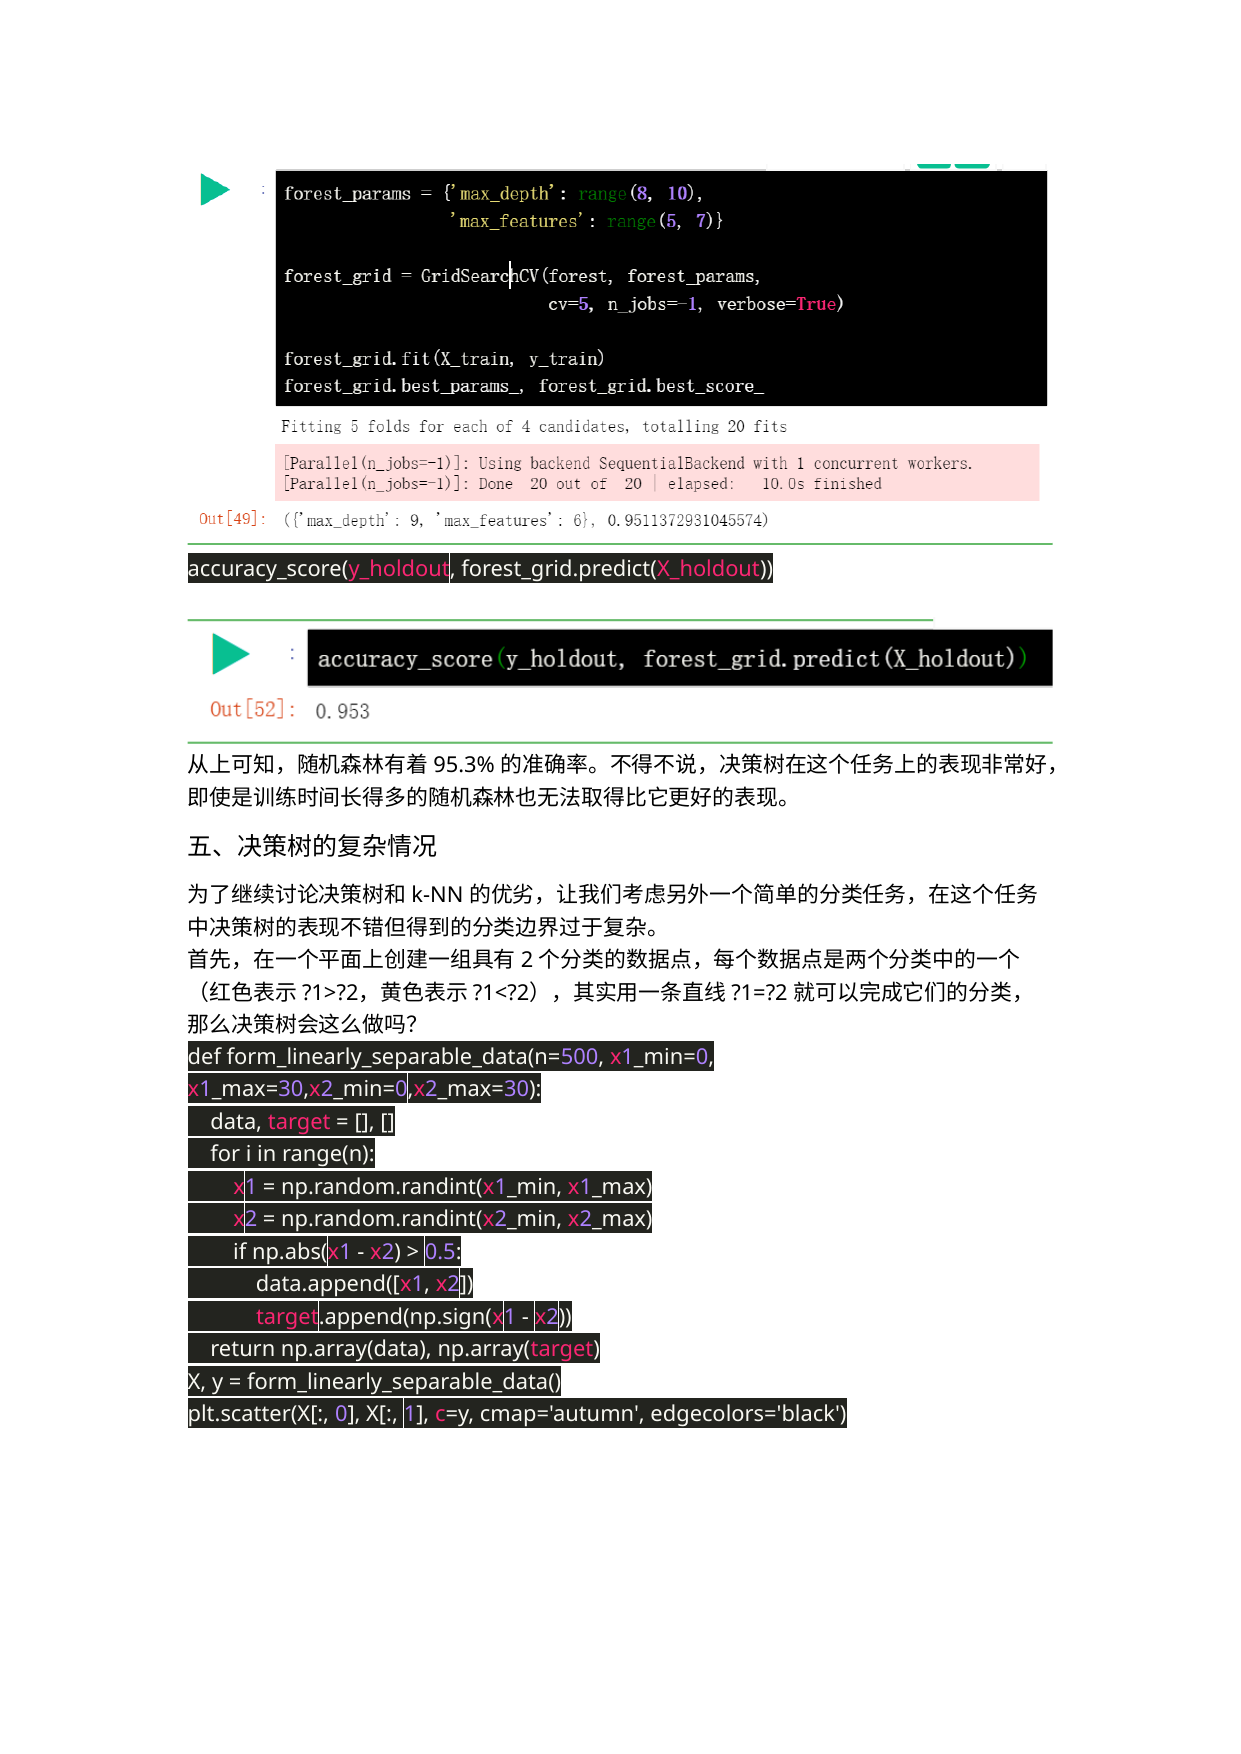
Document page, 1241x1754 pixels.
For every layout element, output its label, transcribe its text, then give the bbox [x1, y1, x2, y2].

text accuracy_score(y_holdout, forest_grid.predict(X_holdout)) [187, 552, 1053, 584]
text def form_linearly_separable_data(n=500, x1_min=0, x1_max=30,x2_min=0,x2_max=30): [187, 1039, 1053, 1104]
text return np.array(data), np.array(target) [187, 1332, 1053, 1364]
text plt.scatter(X[:, 0], X[:, 1], c=y, cmap='autumn', edgecolors='black') [187, 1397, 1053, 1429]
text 从上可知，随机森林有着 95.3% 的准确率。不得不说，决策树在这个任务上的表现非常好，即使是训练时间长得多的随机森林也无法取得比它更好的表现。 [187, 747, 1053, 812]
text x2 = np.random.randint(x2_min, x2_max) [187, 1202, 1053, 1234]
text target.append(np.sign(x1 - x2)) [187, 1299, 1053, 1332]
text 为了继续讨论决策树和 k-NN 的优劣，让我们考虑另外一个简单的分类任务，在这个任务中决策树的表现不错但得到的分类边界过于复杂。 [187, 877, 1053, 942]
text data.append([x1, x2]) [187, 1267, 1053, 1299]
text data, target = [], [] [187, 1104, 1053, 1137]
text 首先，在一个平面上创建一组具有 2 个分类的数据点，每个数据点是两个分类中的一个（红色表示 ?1>?2，黄色表示 ?1<?2），其实用一条直线 ?1=?2 就可以完成它们的分类，那么决策树会这么做吗？ [187, 942, 1053, 1039]
text 五、决策树的复杂情况 [187, 812, 1053, 877]
text x1 = np.random.randint(x1_min, x1_max) [187, 1169, 1053, 1202]
text if np.abs(x1 - x2) > 0.5: [187, 1234, 1053, 1267]
picture [187, 164, 1053, 550]
picture [187, 617, 1053, 747]
text X, y = form_linearly_separable_data() [187, 1364, 1053, 1397]
text for i in range(n): [187, 1137, 1053, 1169]
